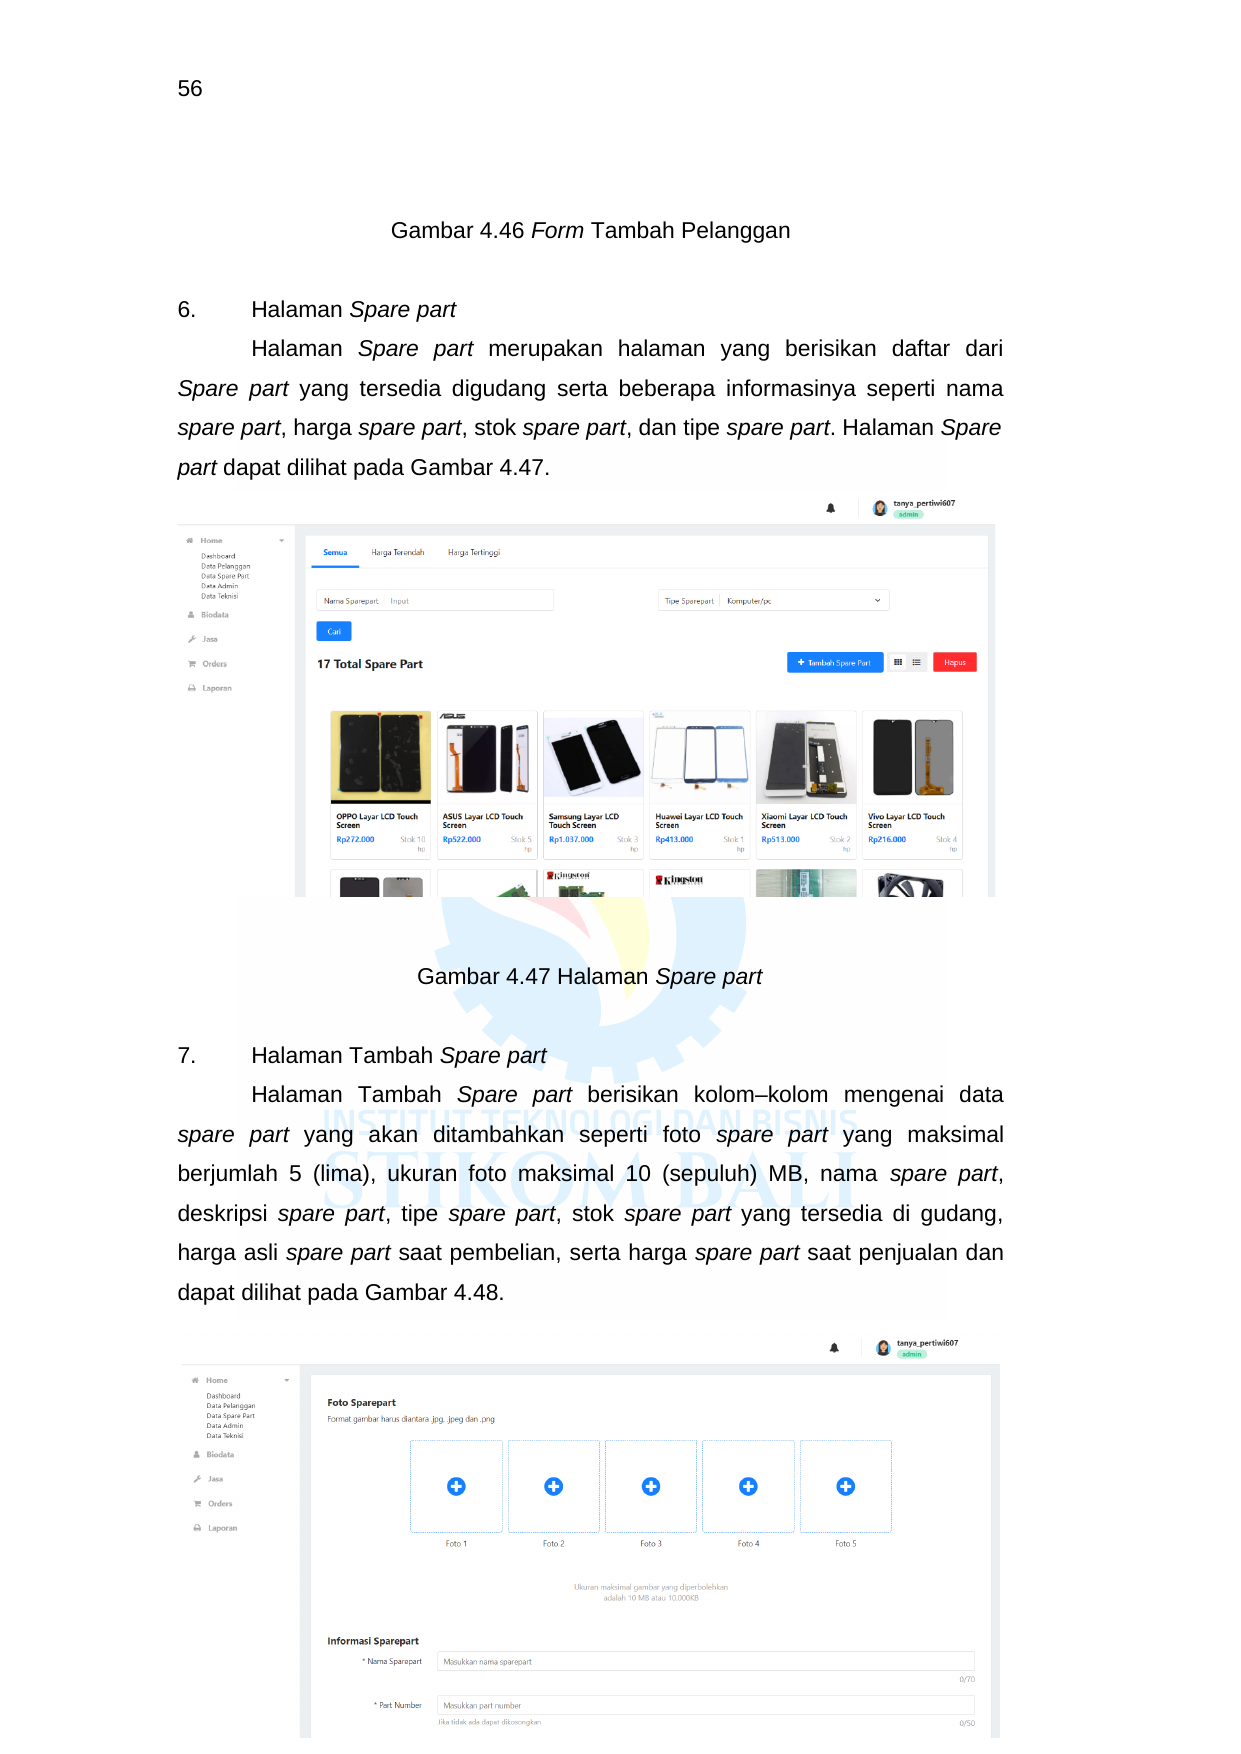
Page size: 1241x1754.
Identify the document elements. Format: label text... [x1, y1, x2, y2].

list Halaman Spare part merupakan halaman yang berisikan daftar dari Spare part yang tersedia digudang serta beberapa informasinya seperti nama spare part, harga spare part, stok spare part, dan tipe spare part. Halaman Spare part dapat dilihat pada Gambar 4.47. [177, 335, 1004, 480]
list Halaman Tambah Spare part [177, 1042, 1004, 1068]
text Gambar 4.47 Halaman Spare part [177, 963, 1004, 989]
list Halaman Tambah Spare part berisikan kolom–kolom mengenai data spare part yang akan ditambahkan seperti foto spare part yang maksimal berjumlah 5 (lima), ukuran foto maksimal 10 (sepuluh) MB, nama spare part, deskripsi spare part, tipe spare part, stok spare part yang tersedia di gudang, harga asli spare part saat pembelian, serta harga spare part saat penjualan dan dapat dilihat pada Gambar 4.48. [177, 1081, 1004, 1305]
text Gambar 4.46 Form Tambah Pelanggan [177, 217, 1004, 243]
picture [177, 493, 996, 897]
picture [181, 1333, 1000, 1738]
list Halaman Spare part [177, 296, 1004, 322]
